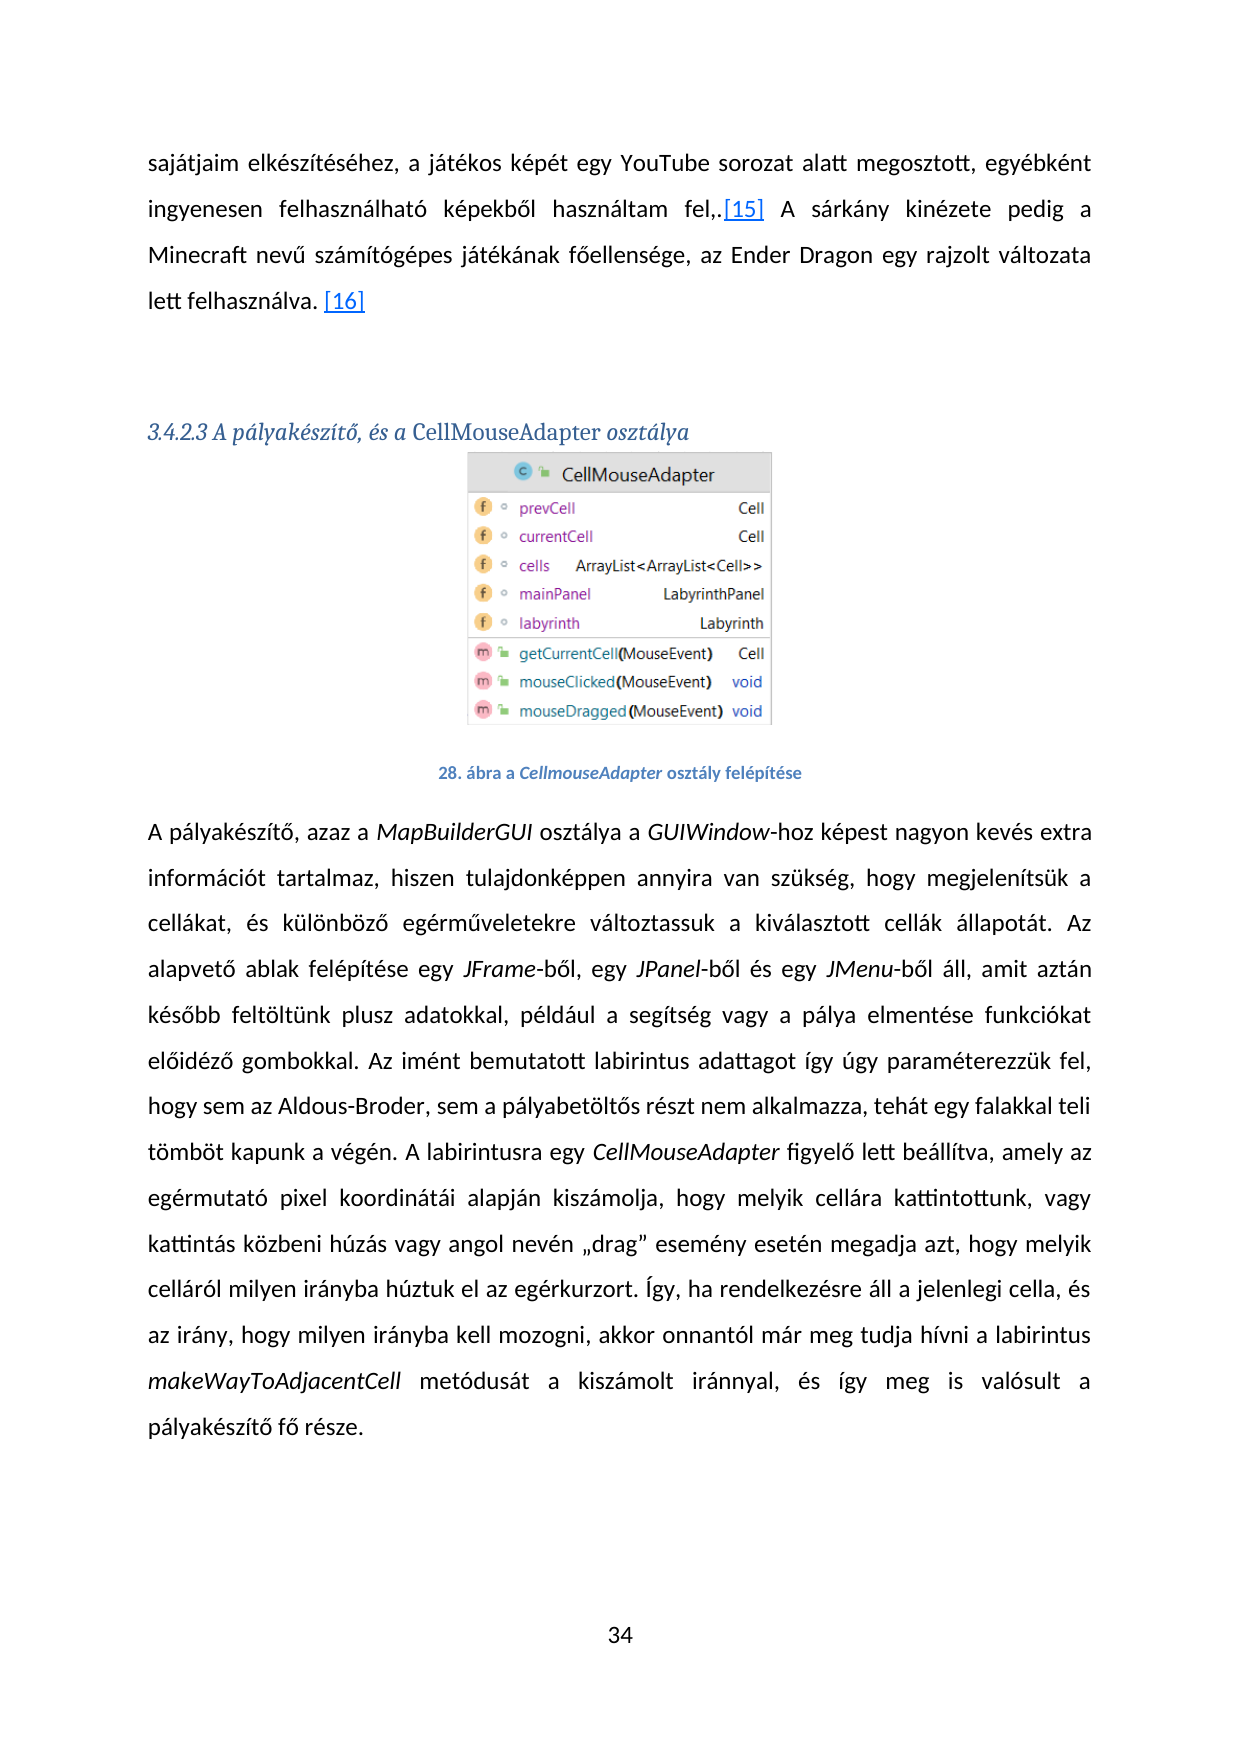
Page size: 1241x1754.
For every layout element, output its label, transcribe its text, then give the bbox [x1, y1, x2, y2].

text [148, 148, 1093, 315]
text A pályakészítő, azaz a MapBuilderGUI osztálya a GUIWindow-hoz képest nagyon kevés extra információt tartalmaz, hiszen tulajdonképpen annyira van szükség, hogy megjelenítsük a cellákat, és különböző egérműveletekre változtassuk a kiválasztott cellák állapotát. Az alapvető ablak felépítése egy JFrame-ből, egy JPanel-ből és egy JMenu-ből áll, amit aztán később feltöltünk plusz adatokkal, például a segítség vagy a pálya elmentése funkciókat előidéző gombokkal. Az imént bemutatott labirintus adattagot így úgy paraméterezzük fel, hogy sem az Aldous-Broder, sem a pályabetöltős részt nem alkalmazza, tehát egy falakkal teli tömböt kapunk a végén. A labirintusra egy CellMouseAdapter figyelő lett beállítva, amely az egérmutató pixel koordinátái alapján kiszámolja, hogy melyik cellára kattintottunk, vagy kattintás közbeni húzás vagy angol nevén „drag” esemény esetén megadja azt, hogy melyik celláról milyen irányba húztuk el az egérkurzort. Így, ha rendelkezésre áll a jelenlegi cella, és az irány, hogy milyen irányba kell mozogni, akkor onnantól már meg tudja hívni a labirintus makeWayToAdjacentCell metódusát a kiszámolt iránnyal, és így meg is valósult a pályakészítő fő része. [148, 816, 1093, 1441]
subtitle 3.4.2.3 A pályakészítő, és a CellMouseAdapter osztálya [148, 418, 1093, 447]
text 28. ábra a CellmouseAdapter osztály felépítése [148, 761, 1093, 784]
picture [467, 451, 773, 725]
